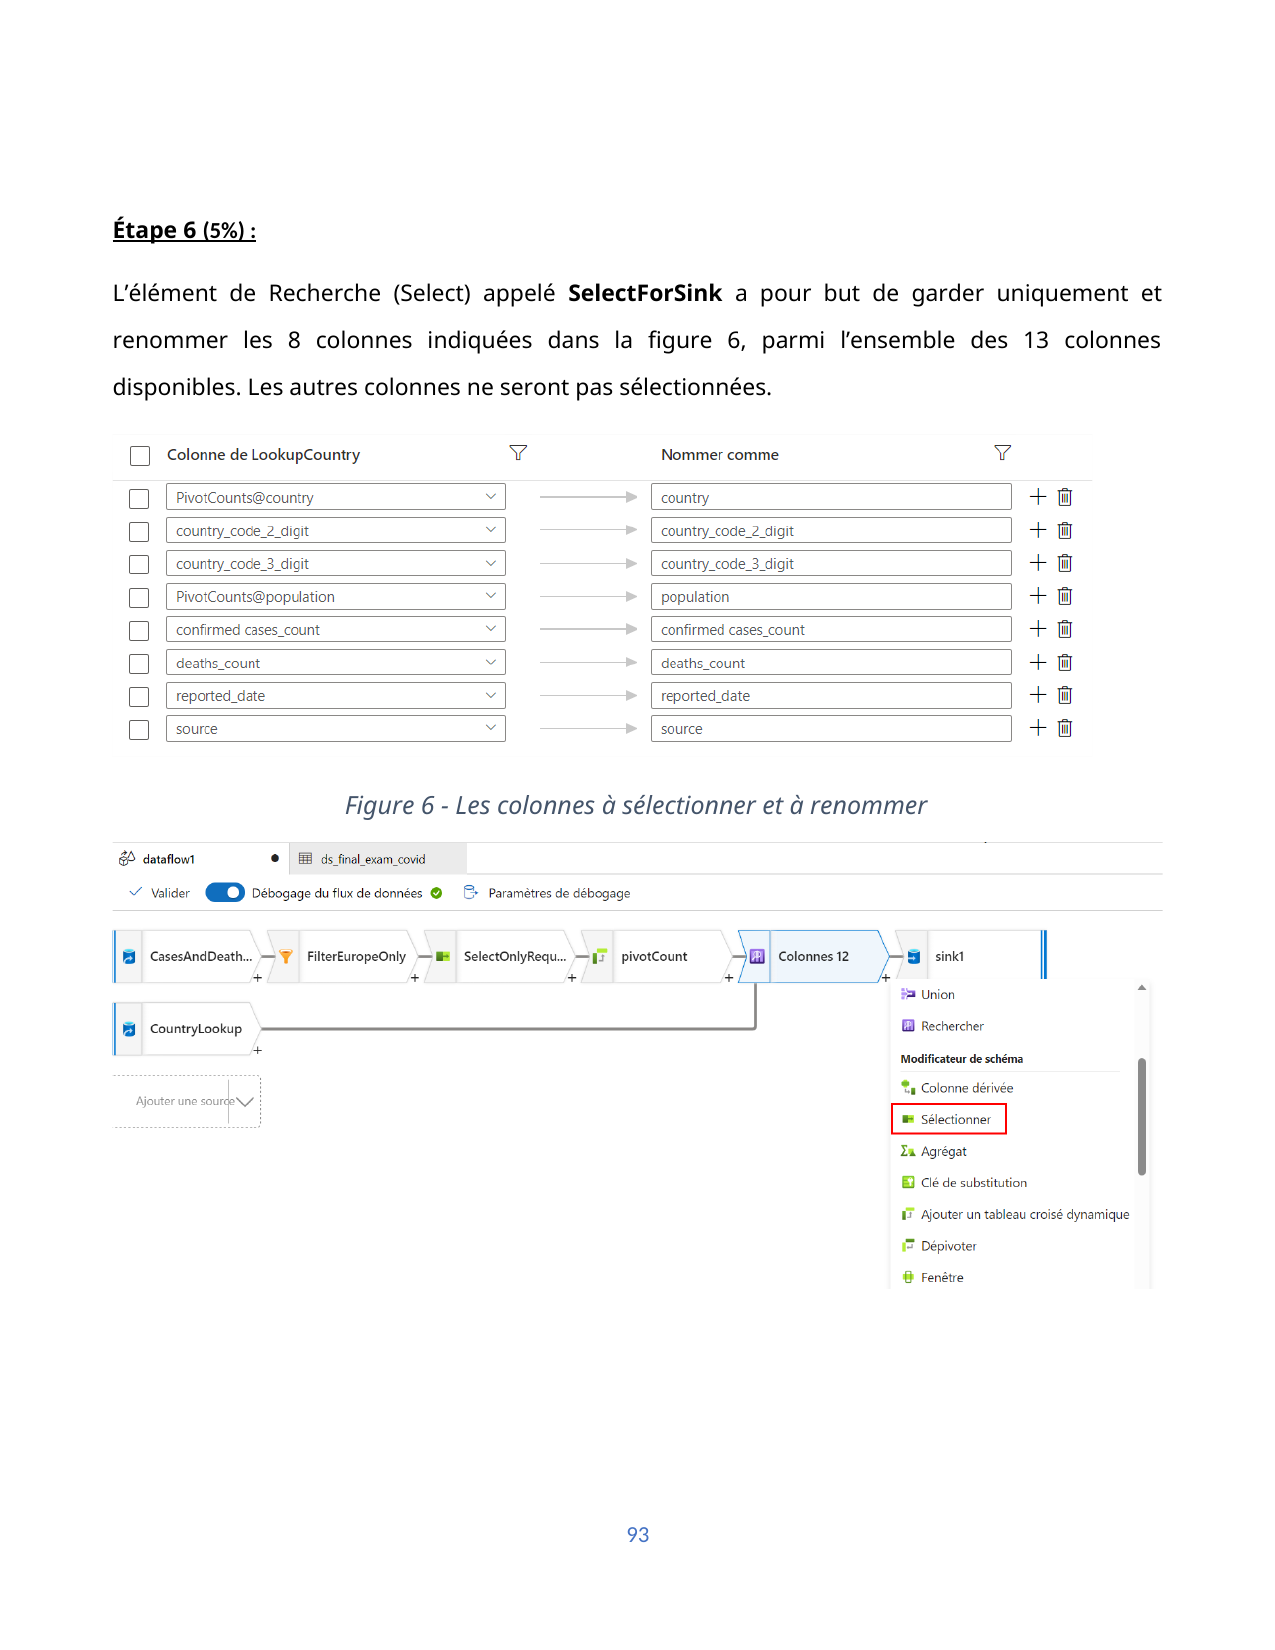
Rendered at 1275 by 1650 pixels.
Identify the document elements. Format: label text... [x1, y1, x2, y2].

text L’élément de Recherche (Select) appelé SelectForSink a pour but de garder uniquement et renommer les 8 colonnes indiquées dans la figure 6, parmi l’ensemble des 13 colonnes disponibles. Les autres colonnes ne seront pas sélectionnées. [112, 277, 1162, 402]
text Figure 6 - Les colonnes à sélectionner et à renommer [112, 788, 1162, 822]
picture [112, 842, 1163, 1289]
text Étape 6 (5%) : [112, 213, 1162, 245]
picture [112, 434, 1093, 757]
